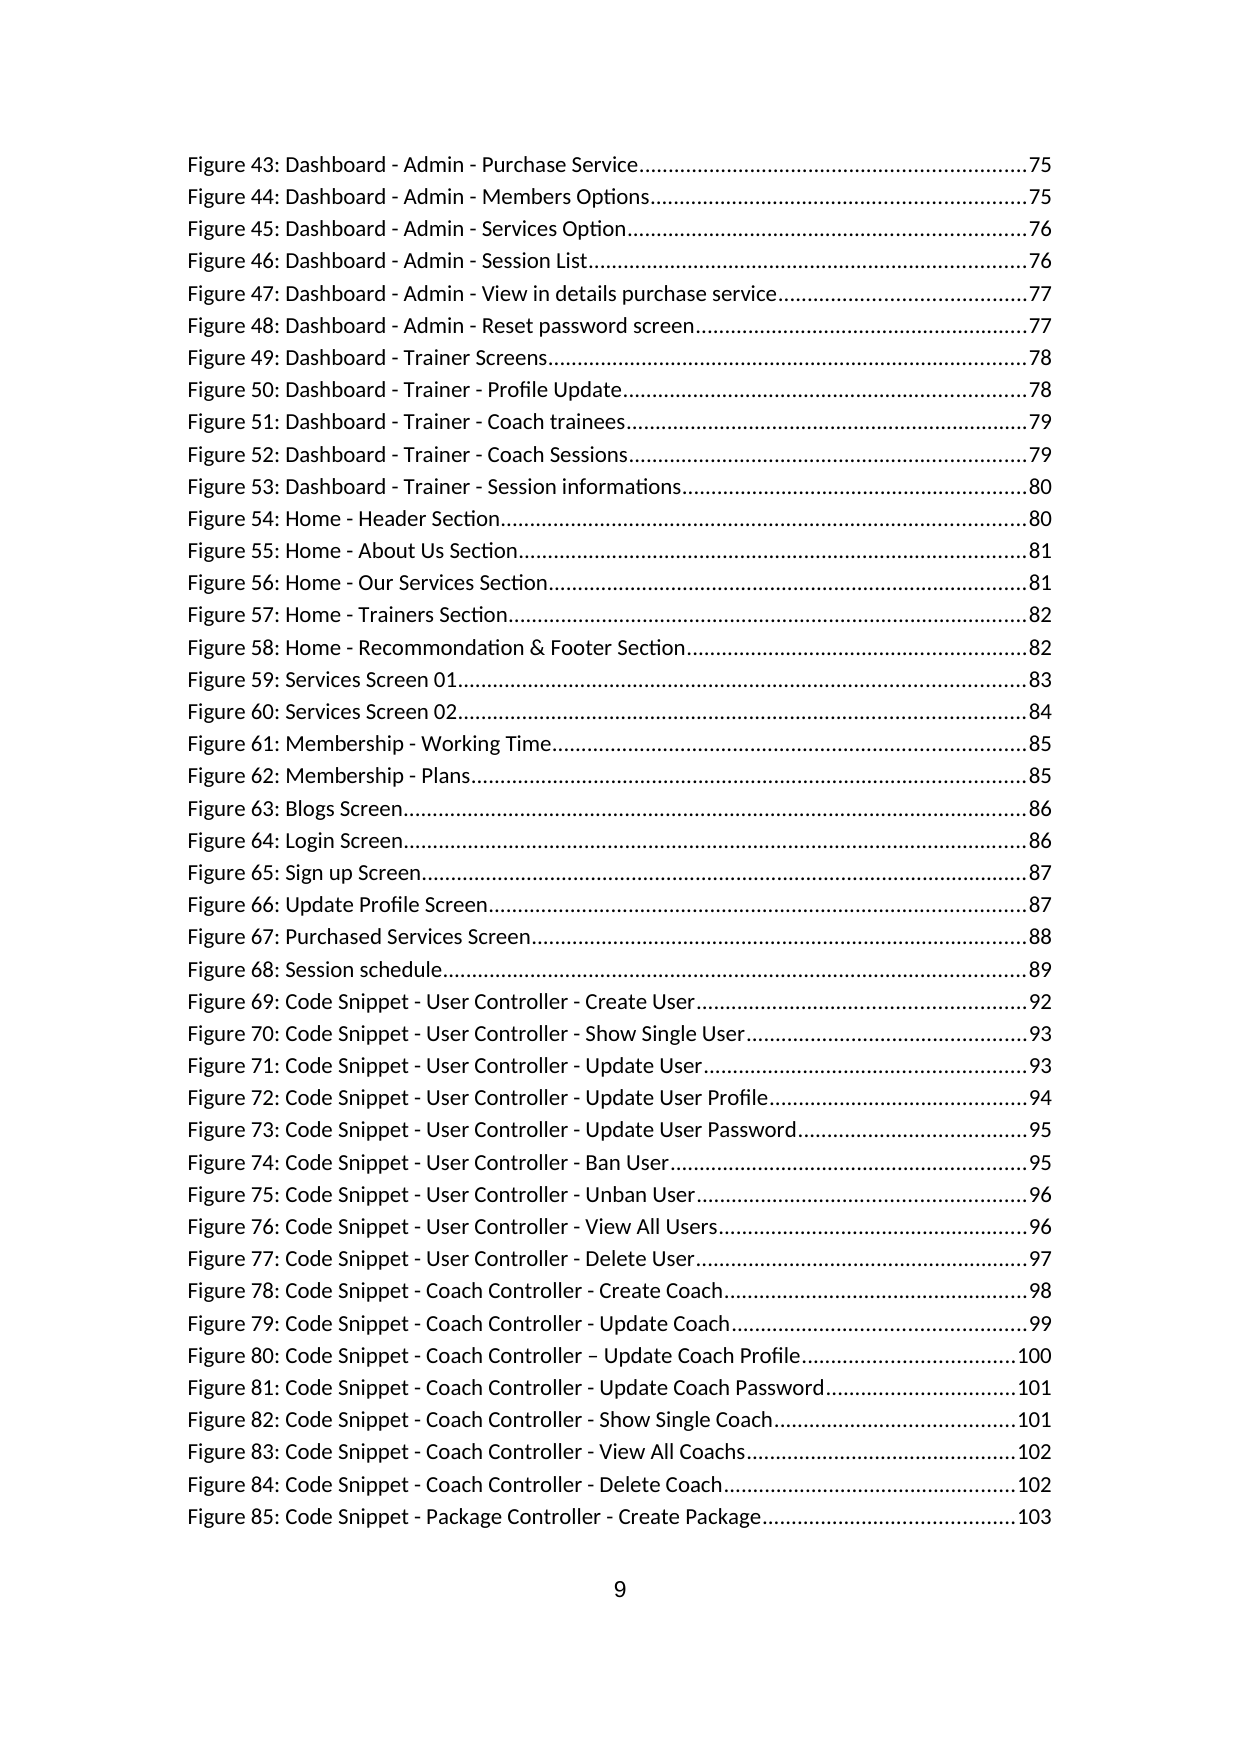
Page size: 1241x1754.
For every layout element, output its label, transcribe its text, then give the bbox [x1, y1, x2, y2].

text Figure 54: Home - Header Section 80 [187, 504, 1053, 532]
text Figure 76: Code Snippet - User Controller - View All Users 96 [187, 1212, 1053, 1240]
text Figure 43: Dashboard - Admin - Purchase Service 75 [187, 150, 1053, 178]
text Figure 81: Code Snippet - Coach Controller - Update Coach Password 101 [187, 1373, 1053, 1401]
text Figure 53: Dashboard - Trainer - Session informations 80 [187, 472, 1053, 500]
text Figure 66: Update Profile Screen 87 [187, 890, 1053, 918]
text Figure 48: Dashboard - Admin - Reset password screen 77 [187, 311, 1053, 339]
text Figure 72: Code Snippet - User Controller - Update User Profile 94 [187, 1083, 1053, 1111]
text Figure 57: Home - Trainers Section 82 [187, 601, 1053, 629]
text Figure 85: Code Snippet - Package Controller - Create Package 103 [187, 1502, 1053, 1530]
text Figure 80: Code Snippet - Coach Controller – Update Coach Profile 100 [187, 1341, 1053, 1369]
text Figure 44: Dashboard - Admin - Members Options 75 [187, 182, 1053, 210]
text Figure 83: Code Snippet - Coach Controller - View All Coachs 102 [187, 1437, 1053, 1466]
text Figure 79: Code Snippet - Coach Controller - Update Coach 99 [187, 1309, 1053, 1337]
text Figure 61: Membership - Working Time 85 [187, 729, 1053, 757]
text Figure 52: Dashboard - Trainer - Coach Sessions 79 [187, 440, 1053, 468]
text Figure 68: Session schedule 89 [187, 955, 1053, 983]
text Figure 55: Home - About Us Section 81 [187, 536, 1053, 564]
text Figure 74: Code Snippet - User Controller - Ban User 95 [187, 1148, 1053, 1176]
text Figure 69: Code Snippet - User Controller - Create User 92 [187, 987, 1053, 1015]
text Figure 46: Dashboard - Admin - Session List 76 [187, 247, 1053, 274]
text Figure 84: Code Snippet - Coach Controller - Delete Coach 102 [187, 1470, 1053, 1498]
text Figure 58: Home - Recommondation & Footer Section 82 [187, 633, 1053, 661]
text Figure 64: Login Screen 86 [187, 826, 1053, 854]
text Figure 45: Dashboard - Admin - Services Option 76 [187, 214, 1053, 242]
text Figure 63: Blogs Screen 86 [187, 794, 1053, 822]
text Figure 77: Code Snippet - User Controller - Delete User 97 [187, 1244, 1053, 1272]
text Figure 65: Sign up Screen 87 [187, 858, 1053, 886]
text Figure 70: Code Snippet - User Controller - Show Single User 93 [187, 1019, 1053, 1047]
text Figure 71: Code Snippet - User Controller - Update User 93 [187, 1051, 1053, 1079]
text Figure 49: Dashboard - Trainer Screens 78 [187, 343, 1053, 371]
text Figure 47: Dashboard - Admin - View in details purchase service 77 [187, 279, 1053, 307]
text Figure 67: Purchased Services Screen 88 [187, 922, 1053, 951]
text Figure 50: Dashboard - Trainer - Profile Update 78 [187, 375, 1053, 403]
text Figure 62: Membership - Plans 85 [187, 762, 1053, 789]
text Figure 78: Code Snippet - Coach Controller - Create Coach 98 [187, 1277, 1053, 1304]
text Figure 82: Code Snippet - Coach Controller - Show Single Coach 101 [187, 1405, 1053, 1433]
text Figure 51: Dashboard - Trainer - Coach trainees 79 [187, 407, 1053, 436]
text Figure 60: Services Screen 02 84 [187, 697, 1053, 725]
text Figure 73: Code Snippet - User Controller - Update User Password 95 [187, 1116, 1053, 1144]
text Figure 56: Home - Our Services Section 81 [187, 568, 1053, 596]
text Figure 59: Services Screen 01 83 [187, 665, 1053, 693]
text Figure 75: Code Snippet - User Controller - Unban User 96 [187, 1180, 1053, 1208]
